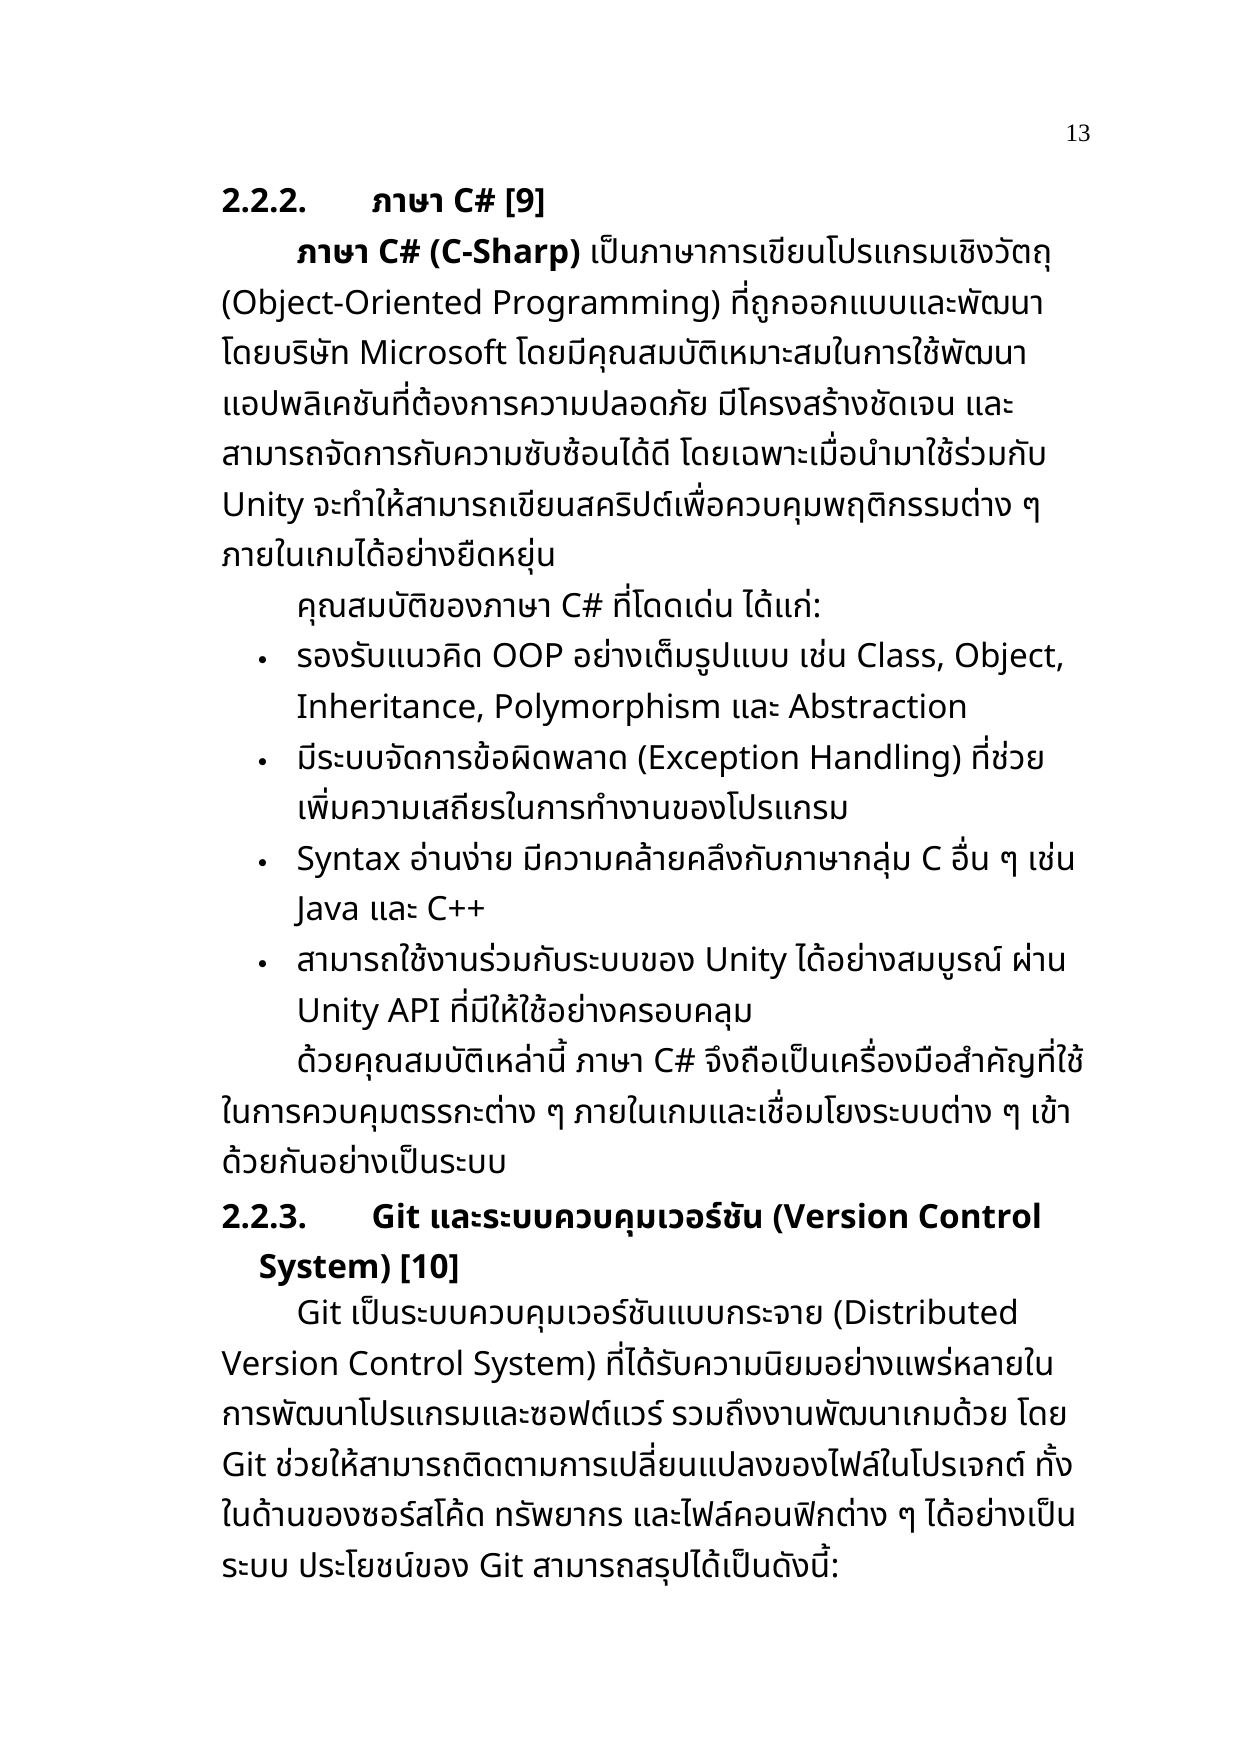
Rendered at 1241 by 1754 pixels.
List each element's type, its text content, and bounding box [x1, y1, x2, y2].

text Git เป็นระบบควบคุมเวอร์ชันแบบกระจาย (Distributed Version Control System) ที่ได้รับความนิยมอย่างแพร่หลายในการพัฒนาโปรแกรมและซอฟต์แวร์ รวมถึงงานพัฒนาเกมด้วย โดย Git ช่วยให้สามารถติดตามการเปลี่ยนแปลงของไฟล์ในโปรเจกต์ ทั้งในด้านของซอร์สโค้ด ทรัพยากร และไฟล์คอนฟิกต่าง ๆ ได้อย่างเป็นระบบ ประโยชน์ของ Git สามารถสรุปได้เป็นดังนี้: [221, 1289, 1090, 1592]
list Syntax อ่านง่าย มีความคล้ายคลึงกับภาษากลุ่ม C อื่น ๆ เช่น Java และ C++ [259, 834, 1090, 936]
list มีระบบจัดการข้อผิดพลาด (Exception Handling) ที่ช่วยเพิ่มความเสถียรในการทำงานของโปรแกรม [259, 733, 1090, 834]
list Git และระบบควบคุมเวอร์ชัน (Version Control System) [10] [221, 1193, 1090, 1289]
list ภาษา C# [9] [221, 177, 1090, 228]
text ด้วยคุณสมบัติเหล่านี้ ภาษา C# จึงถือเป็นเครื่องมือสำคัญที่ใช้ในการควบคุมตรรกะต่าง ๆ ภายในเกมและเชื่อมโยงระบบต่าง ๆ เข้าด้วยกันอย่างเป็นระบบ [221, 1037, 1090, 1188]
list สามารถใช้งานร่วมกับระบบของ Unity ได้อย่างสมบูรณ์ ผ่าน Unity API ที่มีให้ใช้อย่างครอบคลุม [259, 936, 1090, 1037]
text คุณสมบัติของภาษา C# ที่โดดเด่น ได้แก่: [221, 582, 1090, 632]
text ภาษา C# (C-Sharp) เป็นภาษาการเขียนโปรแกรมเชิงวัตถุ (Object-Oriented Programming) ที่ถูกออกแบบและพัฒนาโดยบริษัท Microsoft โดยมีคุณสมบัติเหมาะสมในการใช้พัฒนาแอปพลิเคชันที่ต้องการความปลอดภัย มีโครงสร้างชัดเจน และสามารถจัดการกับความซับซ้อนได้ดี โดยเฉพาะเมื่อนำมาใช้ร่วมกับ Unity จะทำให้สามารถเขียนสคริปต์เพื่อควบคุมพฤติกรรมต่าง ๆ ภายในเกมได้อย่างยืดหยุ่น [221, 228, 1090, 582]
list รองรับแนวคิด OOP อย่างเต็มรูปแบบ เช่น Class, Object, Inheritance, Polymorphism และ Abstraction [259, 632, 1090, 733]
